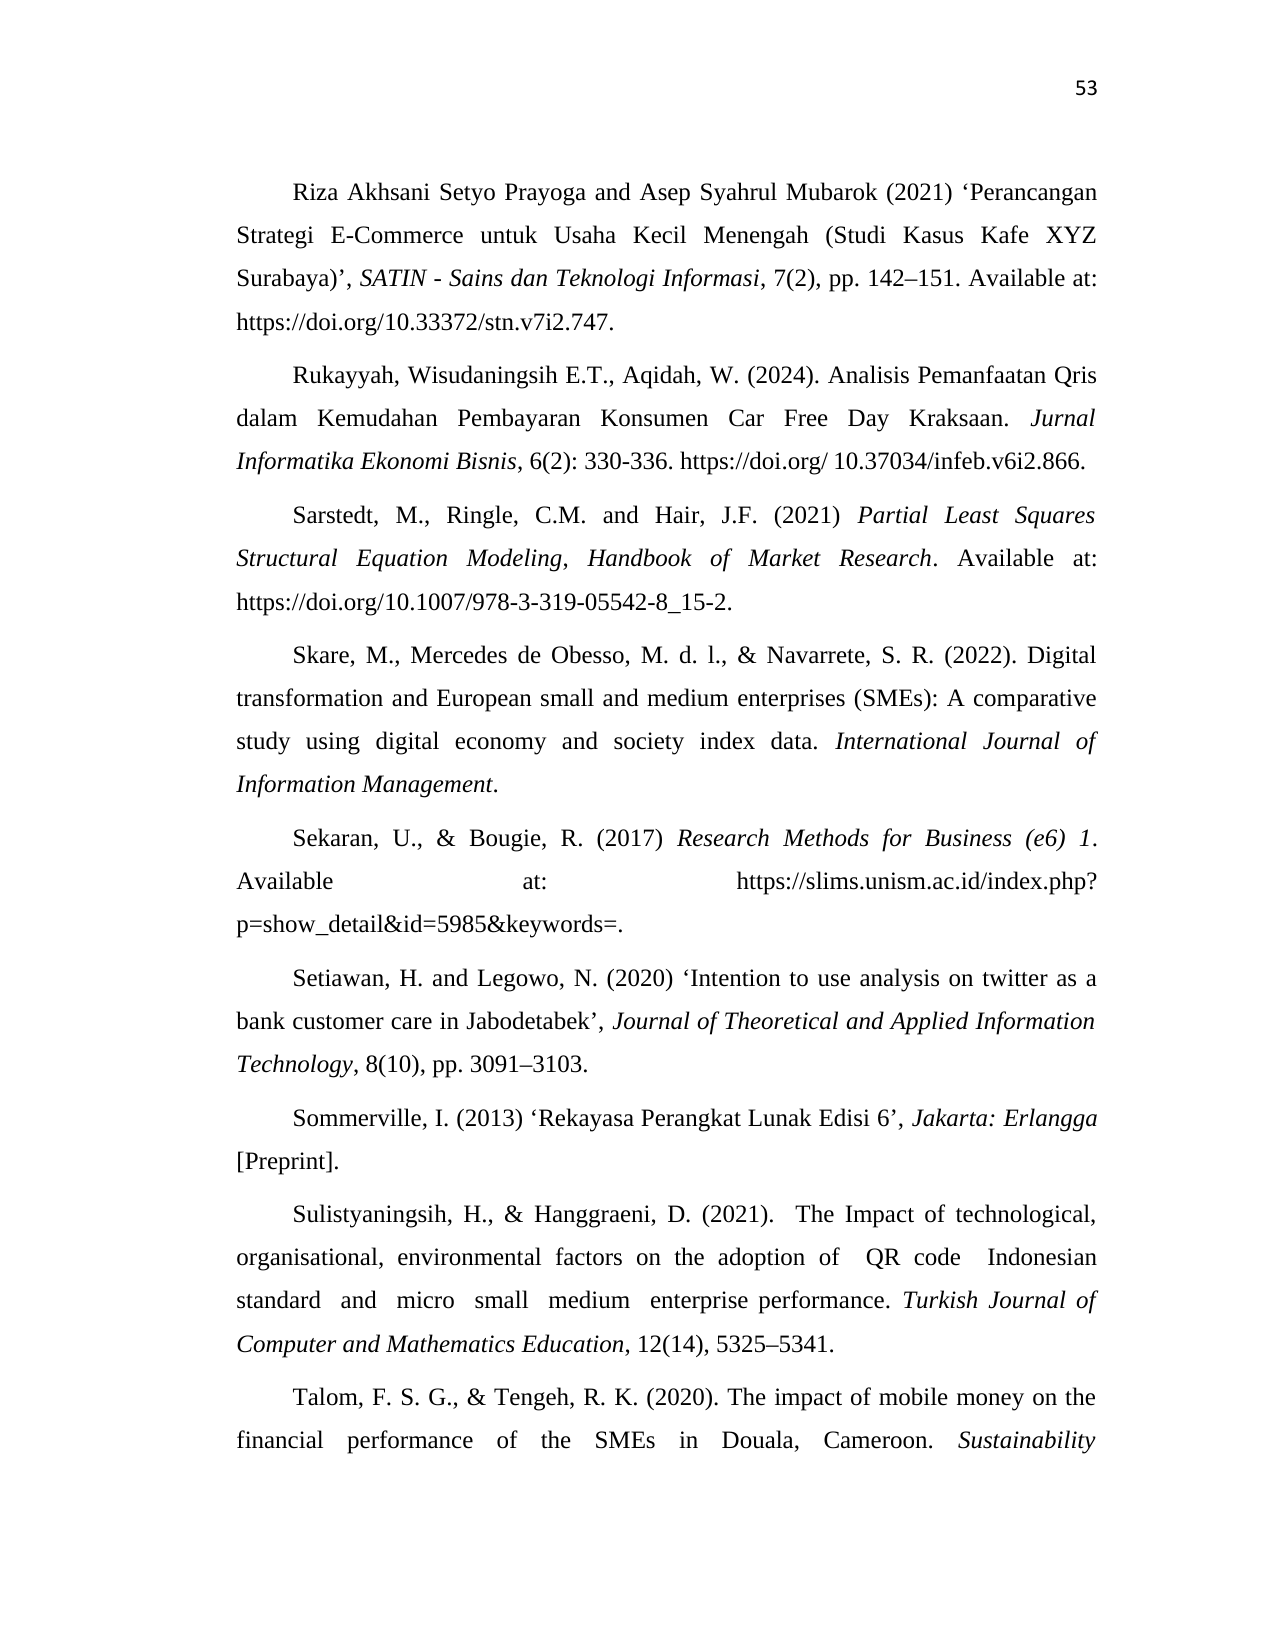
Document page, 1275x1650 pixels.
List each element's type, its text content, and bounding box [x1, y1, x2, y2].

text Sulistyaningsih, H., & Hanggraeni, D. (2021). The Impact of technological, organisational, environmental factors on the adoption of QR code Indonesian standard and micro small medium enterprise performance. Turkish Journal of Computer and Mathematics Education, 12(14), 5325–5341. [236, 1199, 1098, 1357]
text Rukayyah, Wisudaningsih E.T., Aqidah, W. (2024). Analisis Pemanfaatan Qris dalam Kemudahan Pembayaran Konsumen Car Free Day Kraksaan. Jurnal Informatika Ekonomi Bisnis, 6(2): 330-336. https://doi.org/ 10.37034/infeb.v6i2.866. [236, 360, 1098, 475]
text Sekaran, U., & Bougie, R. (2017) Research Methods for Business (e6) 1. Available at: https://slims.unism.ac.id/index.php?p=show_detail&id=5985&keywords=. [236, 823, 1098, 938]
text Sarstedt, M., Ringle, C.M. and Hair, J.F. (2021) Partial Least Squares Structural Equation Modeling, Handbook of Market Research. Available at: https://doi.org/10.1007/978-3-319-05542-8_15-2. [236, 500, 1098, 615]
text Sommerville, I. (2013) ‘Rekayasa Perangkat Lunak Edisi 6’, Jakarta: Erlangga [Preprint]. [236, 1103, 1098, 1174]
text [236, 1382, 1098, 1454]
text Setiawan, H. and Legowo, N. (2020) ‘Intention to use analysis on twitter as a bank customer care in Jabodetabek’, Journal of Theoretical and Applied Information Technology, 8(10), pp. 3091–3103. [236, 963, 1098, 1078]
text Skare, M., Mercedes de Obesso, M. d. l., & Navarrete, S. R. (2022). Digital transformation and European small and medium enterprises (SMEs): A comparative study using digital economy and society index data. International Journal of Information Management. [236, 640, 1098, 798]
text Riza Akhsani Setyo Prayoga and Asep Syahrul Mubarok (2021) ‘Perancangan Strategi E-Commerce untuk Usaha Kecil Menengah (Studi Kasus Kafe XYZ Surabaya)’, SATIN - Sains dan Teknologi Informasi, 7(2), pp. 142–151. Available at: https://doi.org/10.33372/stn.v7i2.747. [236, 177, 1098, 335]
